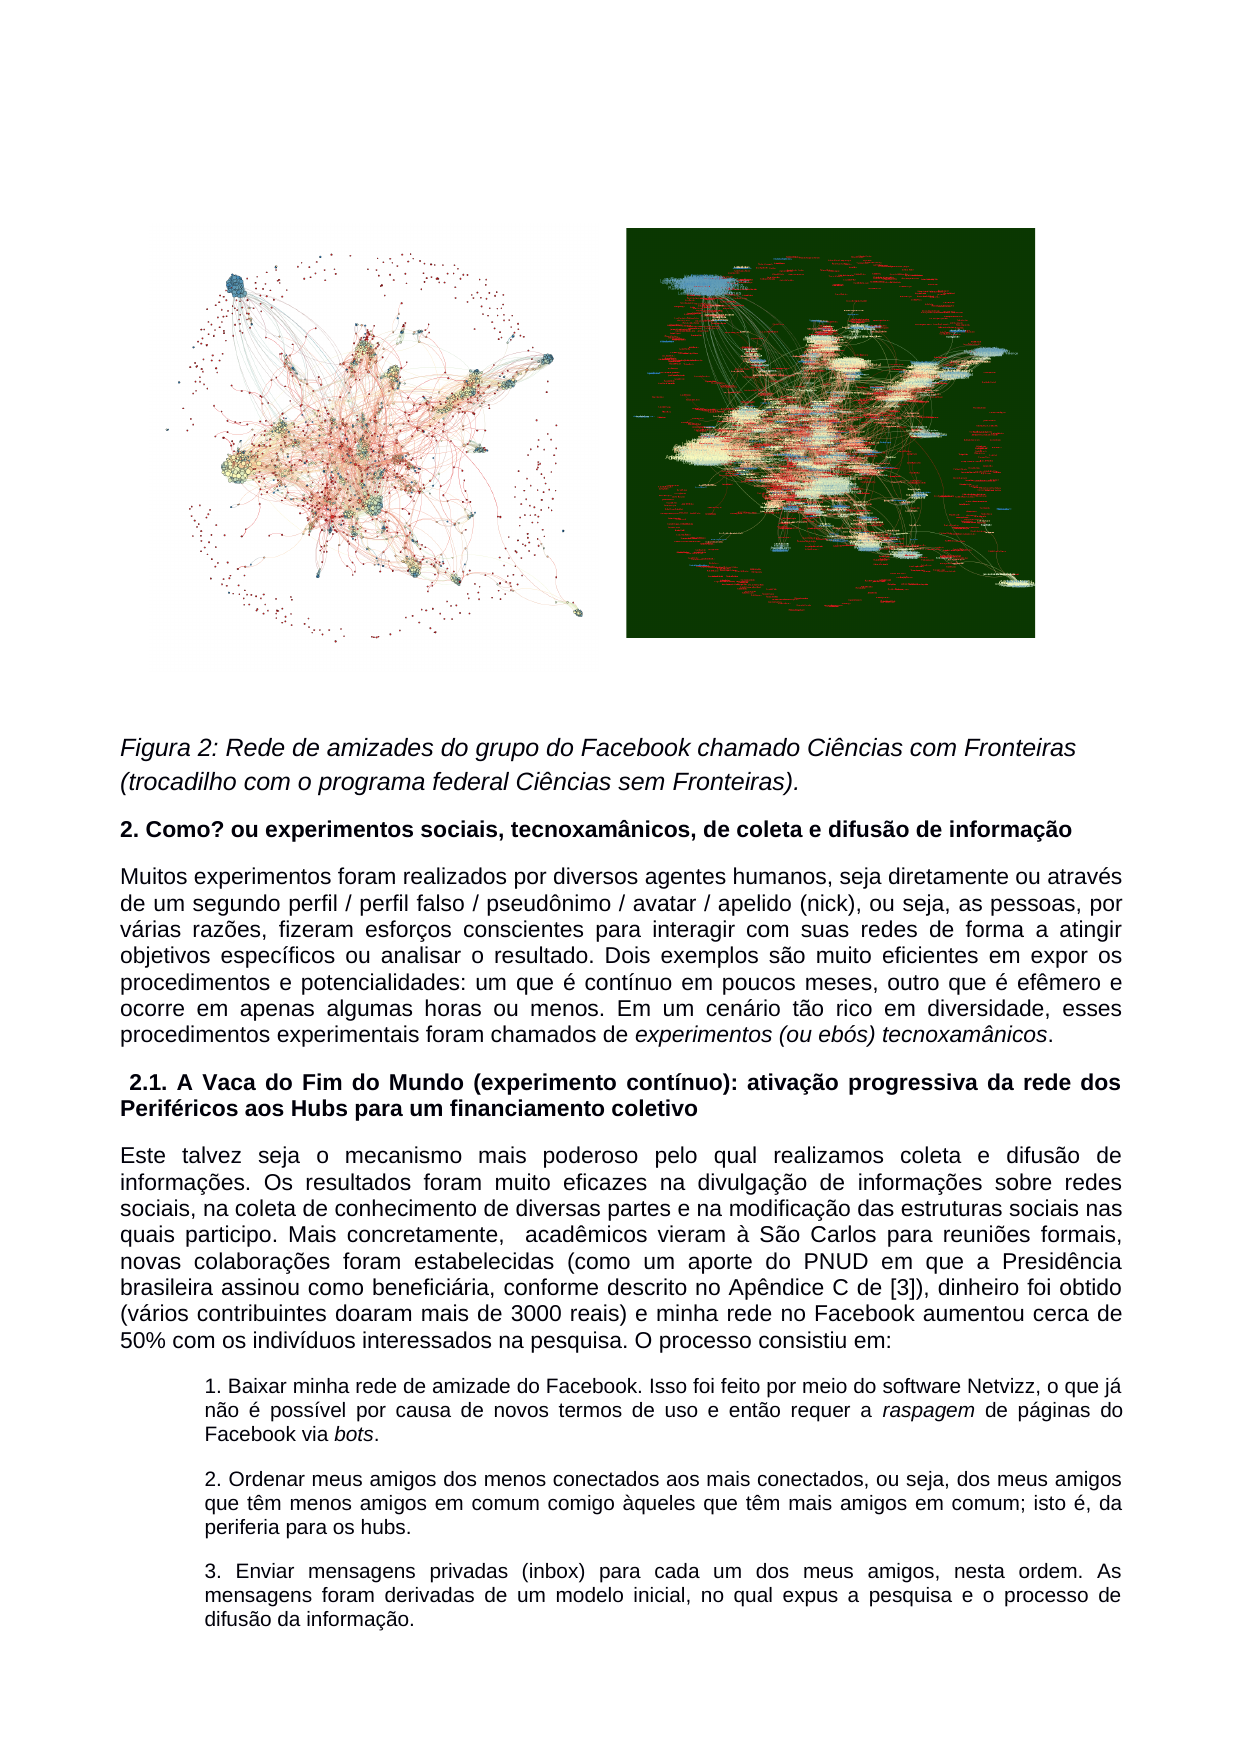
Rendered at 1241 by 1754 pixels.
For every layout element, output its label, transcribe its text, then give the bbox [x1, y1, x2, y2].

picture [626, 228, 1036, 638]
text 2.1. A Vaca do Fim do Mundo (experimento contínuo): ativação progressiva da rede dos Periféricos aos Hubs para um financiamento coletivo [120, 1069, 1123, 1121]
text Figura 2: Rede de amizades do grupo do Facebook chamado Ciências com Fronteiras (trocadilho com o programa federal Ciências sem Fronteiras). [120, 733, 1120, 795]
text Muitos experimentos foram realizados por diversos agentes humanos, seja diretamente ou através de um segundo perfil / perfil falso / pseudônimo / avatar / apelido (nick), ou seja, as pessoas, por várias razões, fizeram esforços conscientes para interagir com suas redes de forma a atingir objetivos específicos ou analisar o resultado. Dois exemplos são muito eficientes em expor os procedimentos e potencialidades: um que é contínuo em poucos meses, outro que é efêmero e ocorre em apenas algumas horas ou menos. Em um cenário tão rico em diversidade, esses procedimentos experimentais foram chamados de experimentos (ou ebós) tecnoxamânicos. [120, 863, 1123, 1048]
text 3. Enviar mensagens privadas (inbox) para cada um dos meus amigos, nesta ordem. As mensagens foram derivadas de um modelo inicial, no qual expus a pesquisa e o processo de difusão da informação. [204, 1559, 1123, 1631]
text Este talvez seja o mecanismo mais poderoso pelo qual realizamos coleta e difusão de informações. Os resultados foram muito eficazes na divulgação de informações sobre redes sociais, na coleta de conhecimento de diversas partes e na modificação das estruturas sociais nas quais participo. Mais concretamente, acadêmicos vieram à São Carlos para reuniões formais, novas colaborações foram estabelecidas (como um aporte do PNUD em que a Presidência brasileira assinou como beneficiária, conforme descrito no Apêndice C de [3]), dinheiro foi obtido (vários contribuintes doaram mais de 3000 reais) e minha rede no Facebook aumentou cerca de 50% com os indivíduos interessados na pesquisa. O processo consistiu em: [120, 1142, 1123, 1353]
text 1. Baixar minha rede de amizade do Facebook. Isso foi feito por meio do software Netvizz, o que já não é possível por causa de novos termos de uso e então requer a raspagem de páginas do Facebook via bots. [204, 1374, 1123, 1446]
text 2. Ordenar meus amigos dos menos conectados aos mais conectados, ou seja, dos meus amigos que têm menos amigos em comum comigo àqueles que têm mais amigos em comum; isto é, da periferia para os hubs. [204, 1467, 1123, 1538]
text 2. Como? ou experimentos sociais, tecnoxamânicos, de coleta e difusão de informação [120, 816, 1123, 842]
picture [149, 223, 599, 672]
